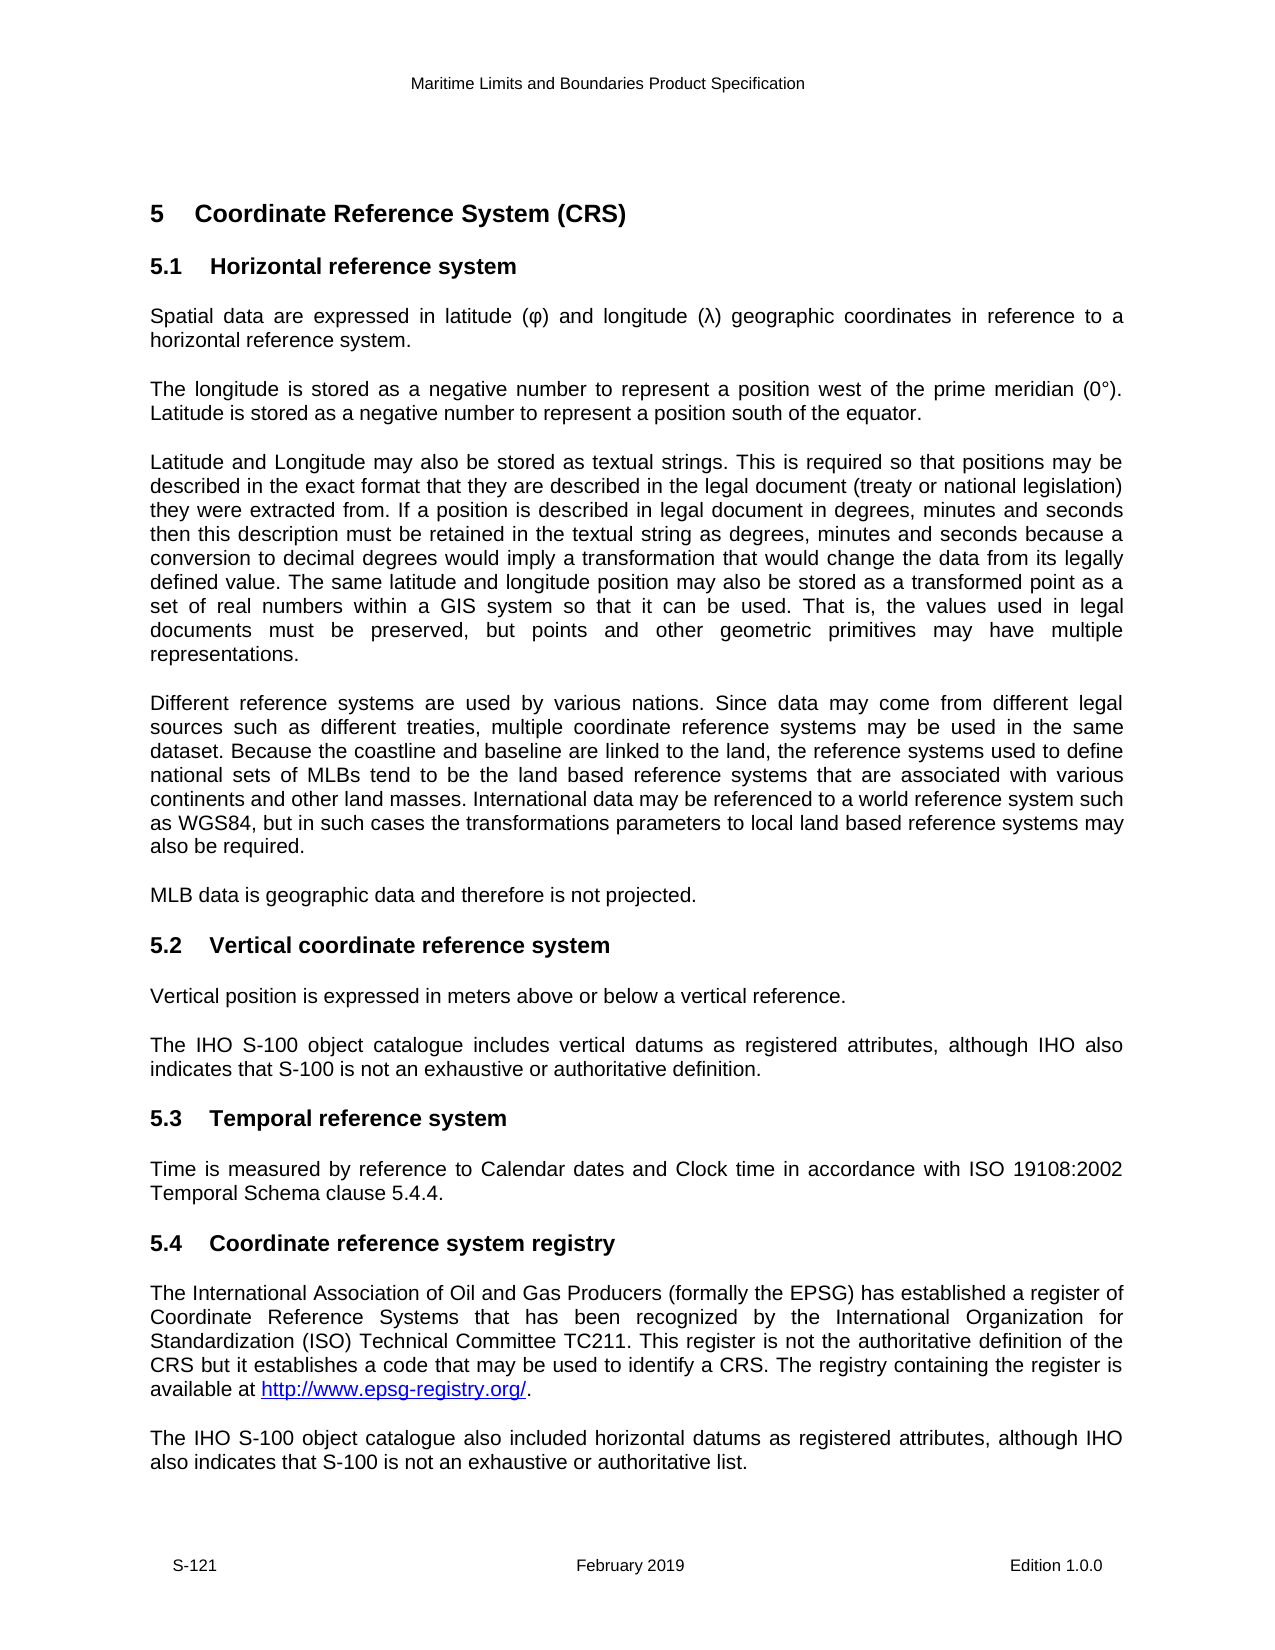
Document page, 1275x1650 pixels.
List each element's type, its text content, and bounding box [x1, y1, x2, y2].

text The IHO S-100 object catalogue includes vertical datums as registered attributes, although IHO also indicates that S-100 is not an exhaustive or authoritative definition. [150, 1032, 1125, 1080]
subtitle Vertical coordinate reference system [150, 932, 1125, 958]
text Spatial data are expressed in latitude (φ) and longitude (λ) geographic coordinates in reference to a horizontal reference system. [150, 304, 1125, 352]
text Vertical position is expressed in meters above or below a vertical reference. [150, 983, 1125, 1007]
text The International Association of Oil and Gas Producers (formally the EPSG) has established a register of Coordinate Reference Systems that has been recognized by the International Organization for Standardization (ISO) Technical Committee TC211. This register is not the authoritative definition of the CRS but it establishes a code that may be used to identify a CRS. The registry containing the register is available at http://www.epsg-registry.org/. [150, 1281, 1125, 1401]
subtitle Temporal reference system [150, 1105, 1125, 1132]
text The IHO S-100 object catalogue also included horizontal datums as registered attributes, although IHO also indicates that S-100 is not an exhaustive or authoritative list. [150, 1426, 1125, 1474]
text The longitude is stored as a negative number to represent a position west of the prime meridian (0°). Latitude is stored as a negative number to represent a position south of the equator. [150, 377, 1125, 425]
subtitle Coordinate Reference System (CRS) [150, 199, 1125, 228]
text Latitude and Longitude may also be stored as textual strings. This is required so that positions may be described in the exact format that they are described in the legal document (treaty or national legislation) they were extracted from. If a position is described in legal document in degrees, minutes and seconds then this description must be retained in the textual string as degrees, minutes and seconds because a conversion to decimal degrees would imply a transformation that would change the data from its legally defined value. The same latitude and longitude position may also be stored as a transformed point as a set of real numbers within a GIS system so that it can be used. That is, the values used in legal documents must be preserved, but points and other geometric primitives may have multiple representations. [150, 450, 1125, 666]
subtitle Horizontal reference system [150, 253, 1125, 279]
text Time is measured by reference to Calendar dates and Clock time in accordance with ISO 19108:2002 Temporal Schema clause 5.4.4. [150, 1157, 1125, 1205]
text Different reference systems are used by various nations. Since data may come from different legal sources such as different treaties, multiple coordinate reference systems may be used in the same dataset. Because the coastline and baseline are linked to the land, the reference systems used to define national sets of MLBs tend to be the land based reference systems that are associated with various continents and other land masses. International data may be referenced to a world reference system such as WGS84, but in such cases the transformations parameters to local land based reference systems may also be required. [150, 691, 1125, 858]
text MLB data is geographic data and therefore is not projected. [150, 883, 1125, 907]
subtitle Coordinate reference system registry [150, 1230, 1125, 1256]
